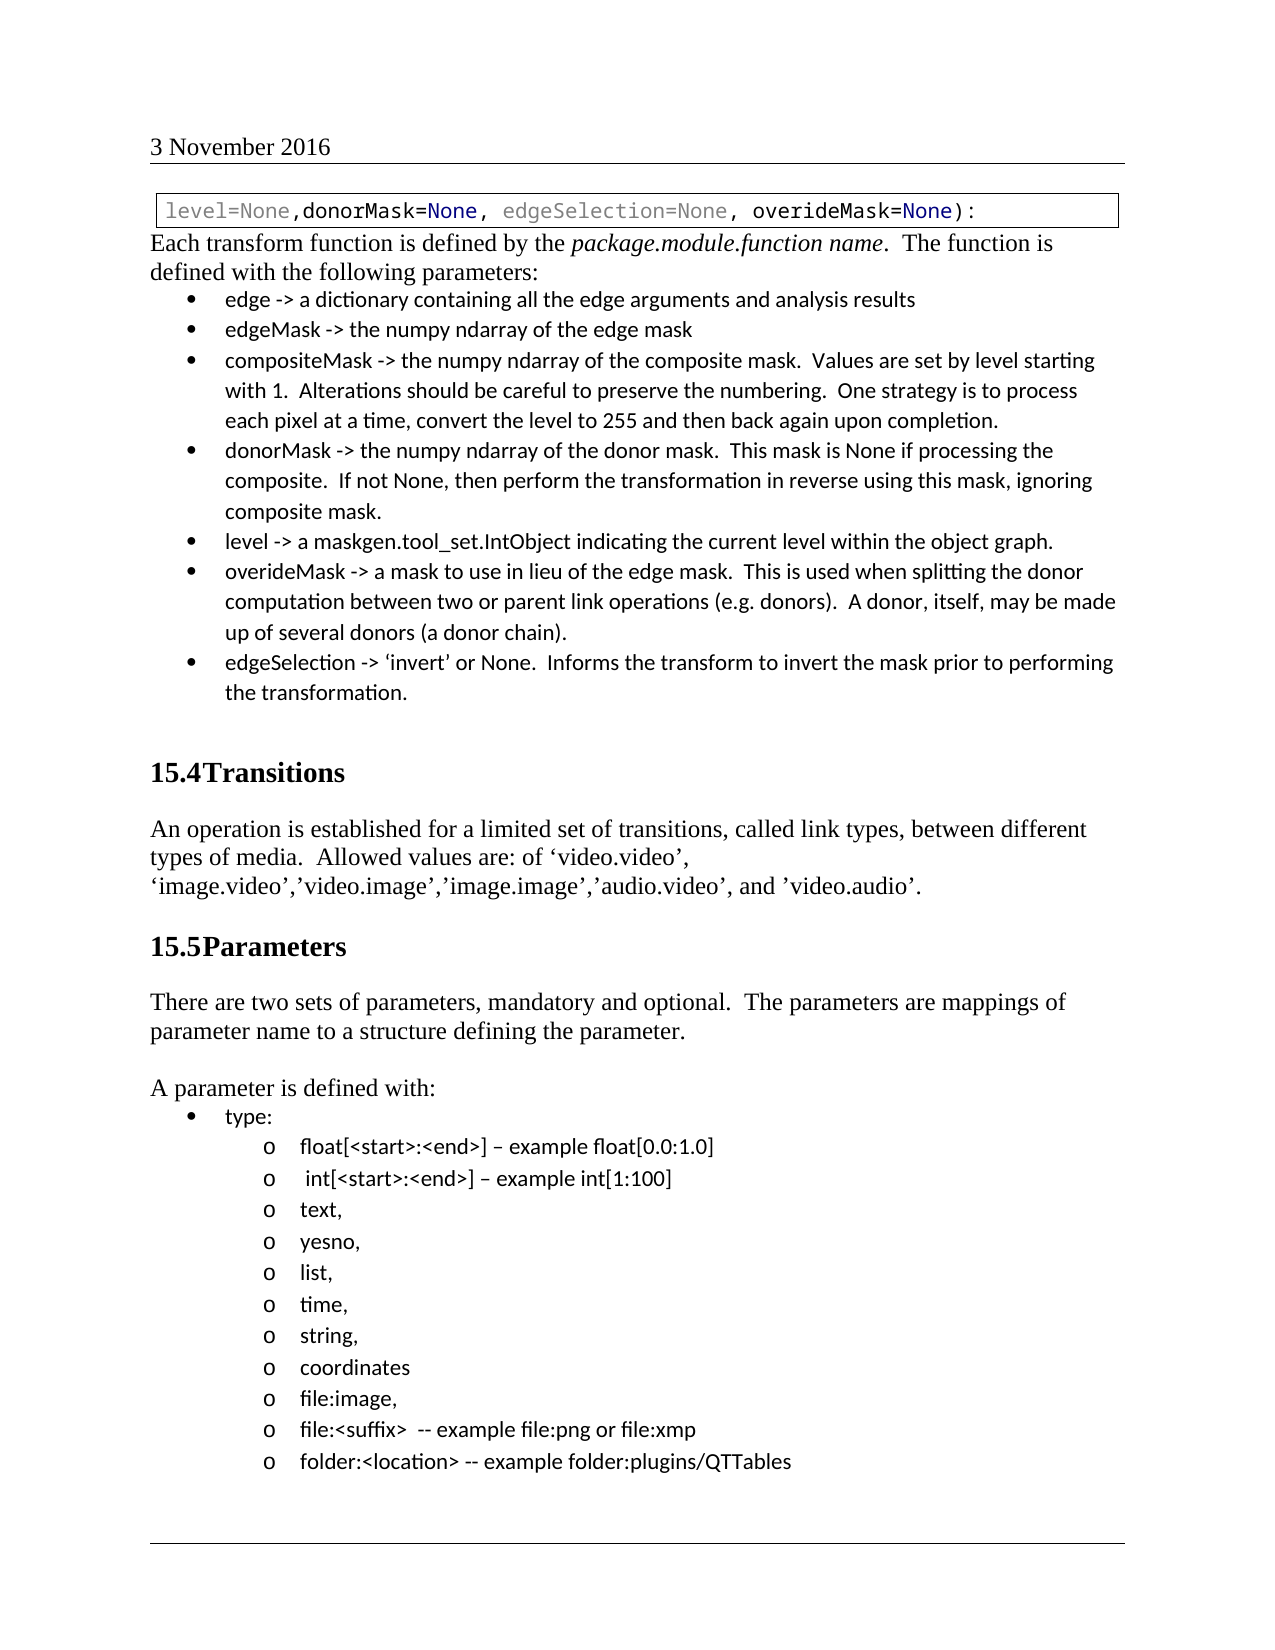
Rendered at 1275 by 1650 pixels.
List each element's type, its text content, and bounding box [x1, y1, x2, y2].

list list, [262, 1258, 1125, 1287]
list string, [262, 1321, 1125, 1350]
list folder:<location> -- example folder:plugins/QTTables [262, 1447, 1125, 1476]
list donorMask -> the numpy ndarray of the donor mask. This mask is None if processing the composite. If not None, then perform the transformation in reverse using this mask, ignoring composite mask. [187, 436, 1125, 525]
text A parameter is defined with: [150, 1073, 1125, 1102]
list float[<start>:<end>] – example float[0.0:1.0] [262, 1132, 1125, 1162]
list file:<suffix> -- example file:png or file:xmp [262, 1416, 1125, 1445]
list compositeMask -> the numpy ndarray of the composite mask. Values are set by level starting with 1. Alterations should be careful to preserve the numbering. One strategy is to process each pixel at a time, convert the level to 255 and then back again upon completion. [187, 346, 1125, 434]
list edgeMask -> the numpy ndarray of the edge mask [187, 316, 1125, 343]
list file:image, [262, 1384, 1125, 1413]
list level -> a maskgen.tool_set.IntObject indicating the current level within the object graph. [187, 527, 1125, 555]
list coordinates [262, 1353, 1125, 1382]
list int[<start>:<end>] – example int[1:100] [262, 1164, 1125, 1193]
list yesno, [262, 1227, 1125, 1256]
text Each transform function is defined by the package.module.function name. The function is defined with the following parameters: [150, 228, 1125, 285]
list edgeSelection -> ‘invert’ or None. Informs the transform to invert the mask prior to performing the transformation. [187, 648, 1125, 706]
list type: [187, 1102, 1125, 1130]
text There are two sets of parameters, mandatory and optional. The parameters are mappings of parameter name to a structure defining the parameter. [150, 987, 1125, 1045]
subtitle Transitions [150, 755, 1125, 789]
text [157, 194, 1118, 227]
list overideMask -> a mask to use in lieu of the edge mask. This is used when splitting the donor computation between two or parent link operations (e.g. donors). A donor, itself, may be made up of several donors (a donor chain). [187, 557, 1125, 646]
list edge -> a dictionary containing all the edge arguments and analysis results [187, 285, 1125, 313]
text An operation is established for a limited set of transitions, called link types, between different types of media. Allowed values are: of ‘video.video’, ‘image.video’,’video.image’,’image.image’,’audio.video’, and ’video.audio’. [150, 814, 1125, 900]
list time, [262, 1290, 1125, 1319]
subtitle Parameters [150, 929, 1125, 962]
list text, [262, 1195, 1125, 1224]
